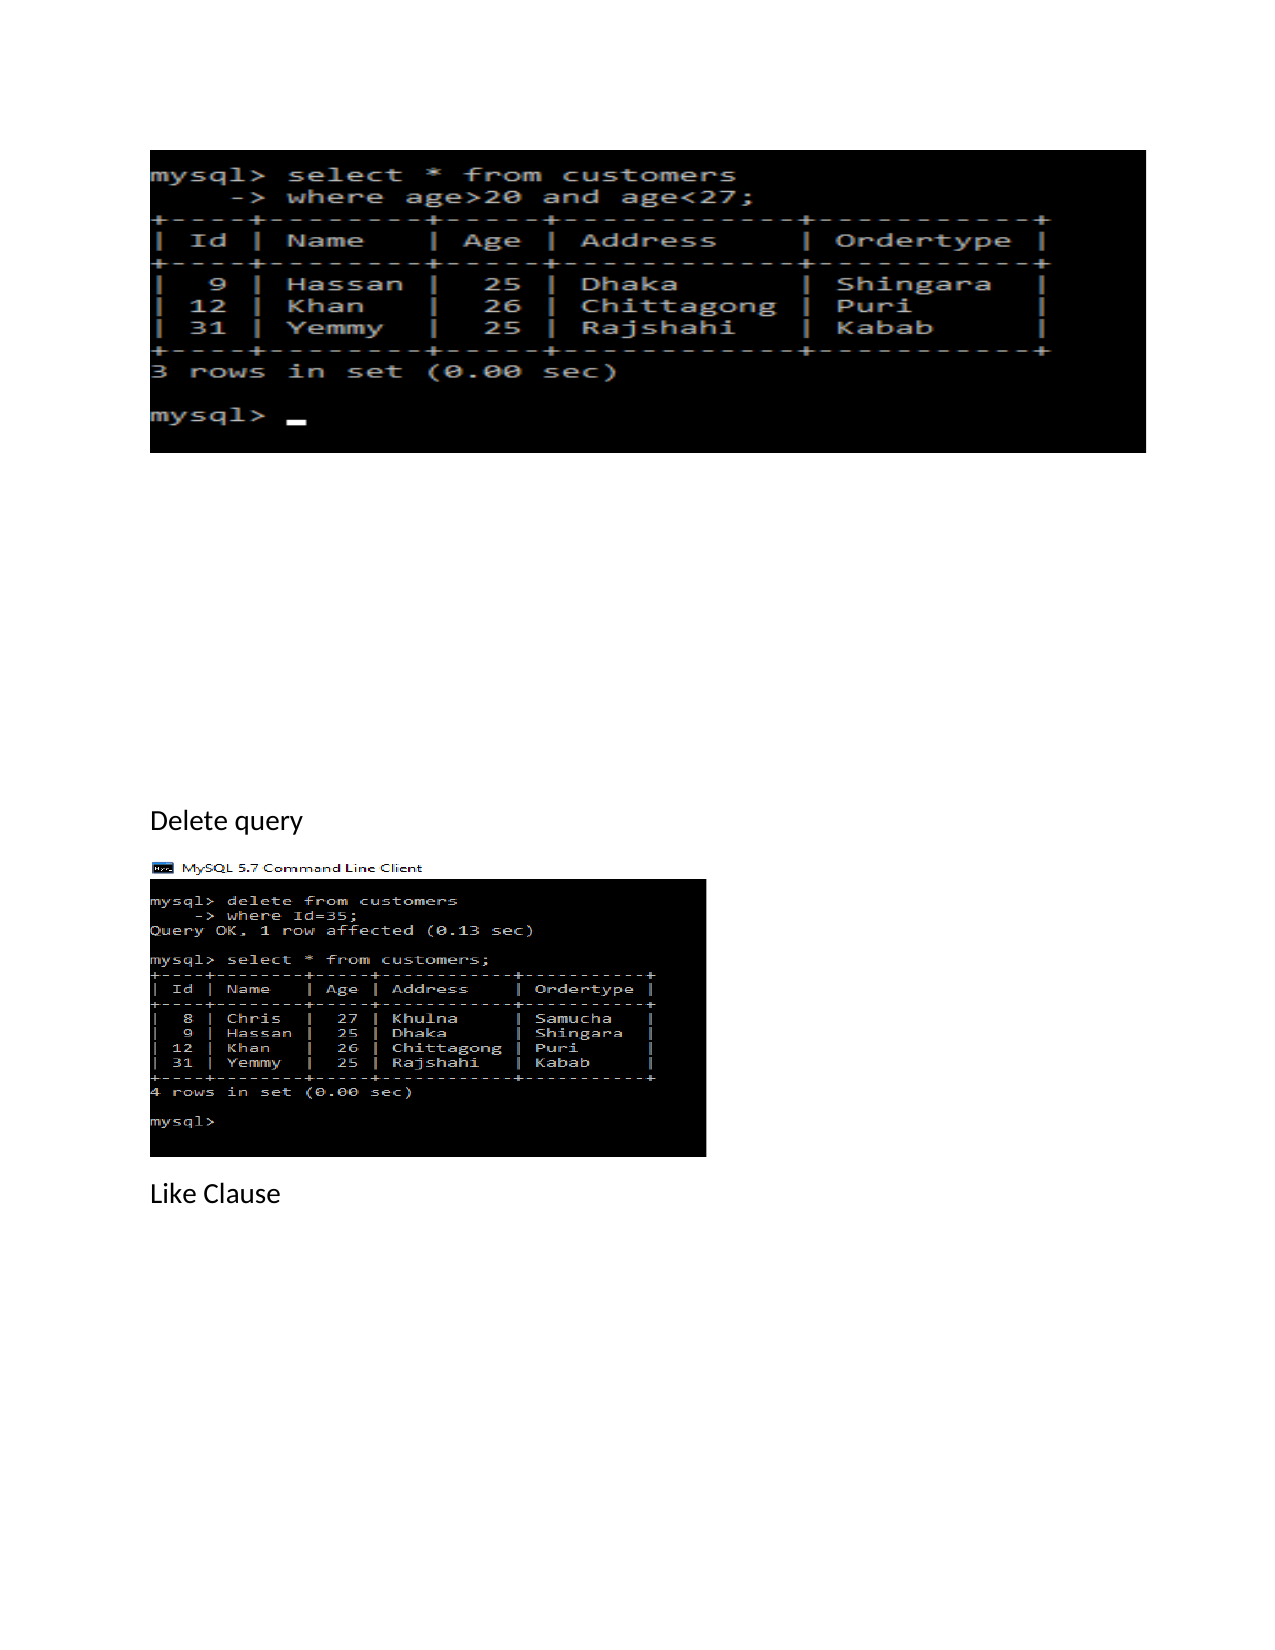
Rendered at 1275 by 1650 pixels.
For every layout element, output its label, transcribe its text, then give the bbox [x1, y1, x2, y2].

text Delete query [150, 802, 1125, 838]
picture [150, 857, 707, 1157]
picture [150, 150, 1147, 453]
text Like Clause [150, 1175, 1125, 1211]
